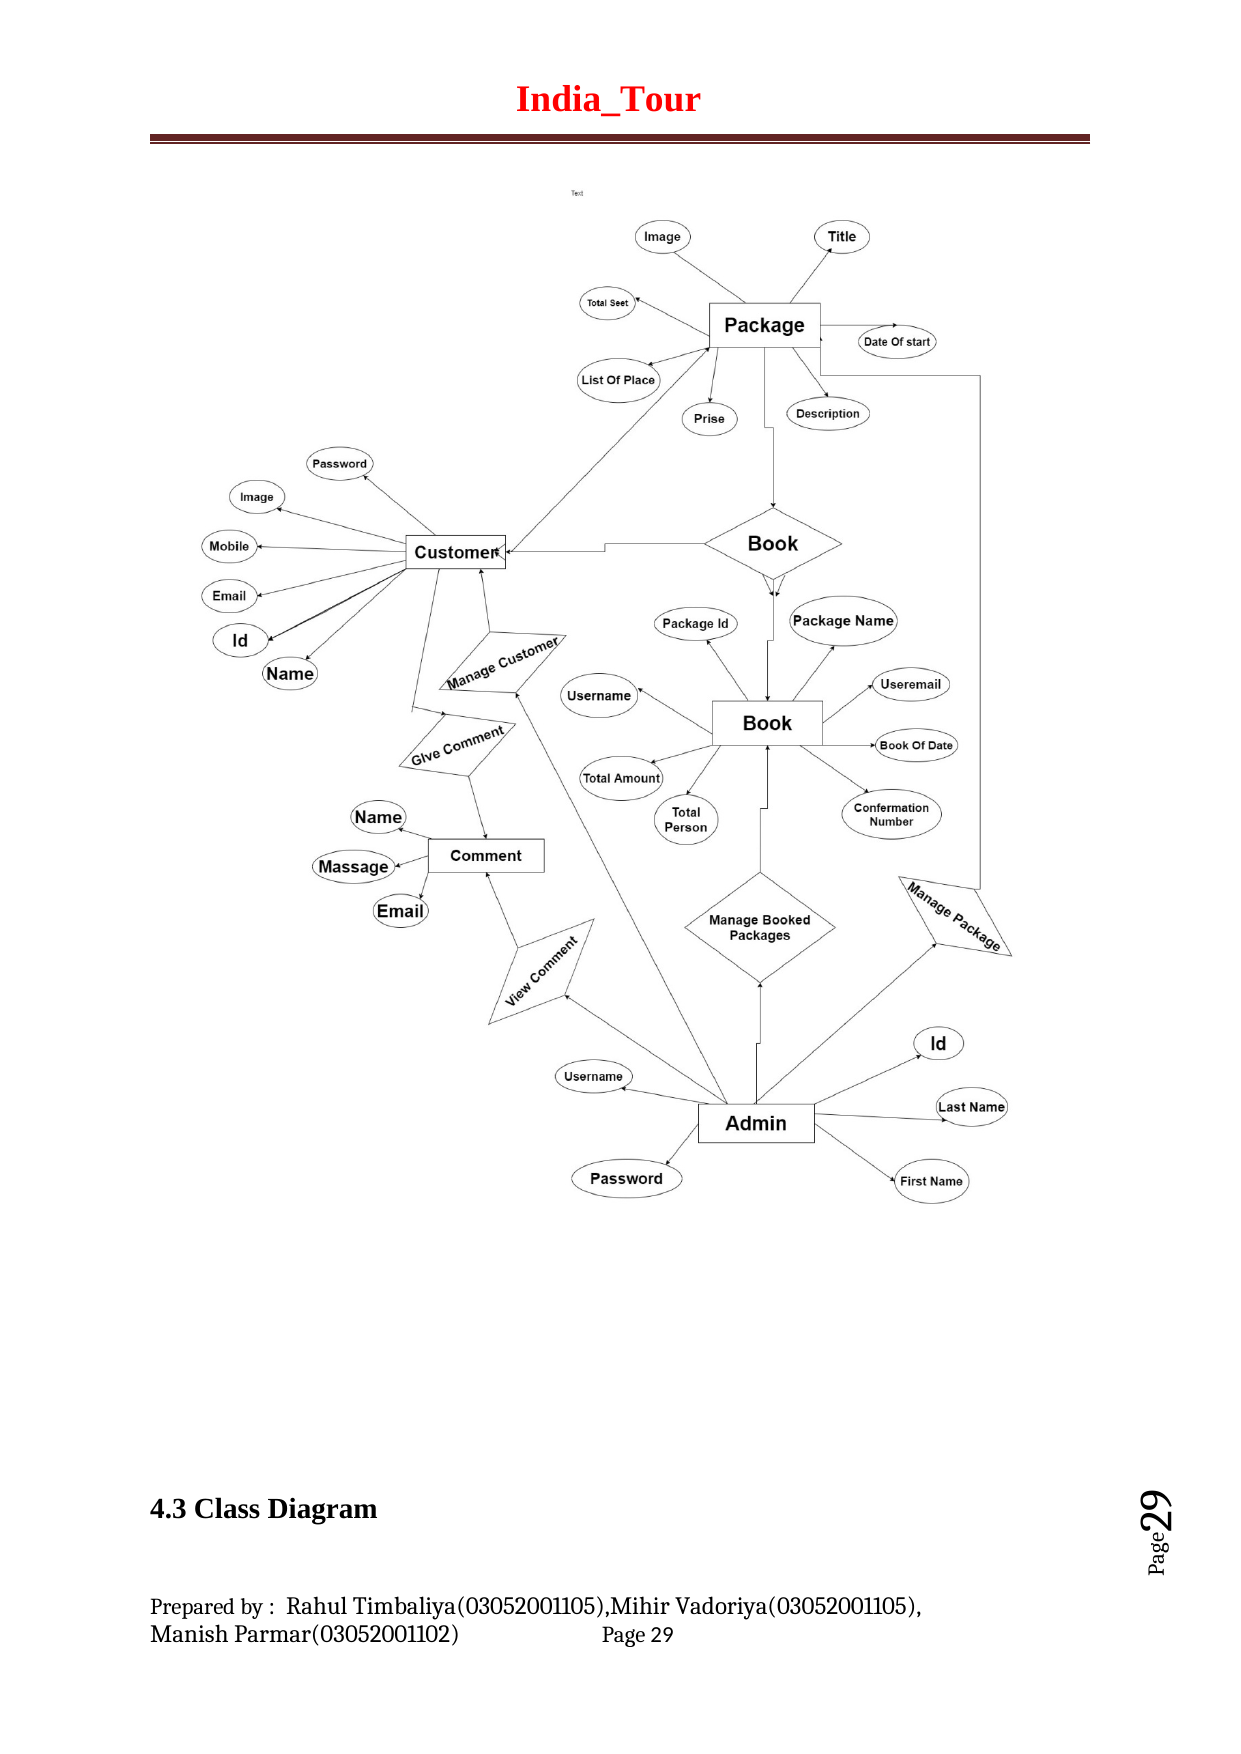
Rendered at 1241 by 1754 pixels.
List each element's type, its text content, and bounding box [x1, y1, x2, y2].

text 4.3 Class Diagram [150, 1491, 1016, 1524]
picture [150, 171, 1091, 1279]
